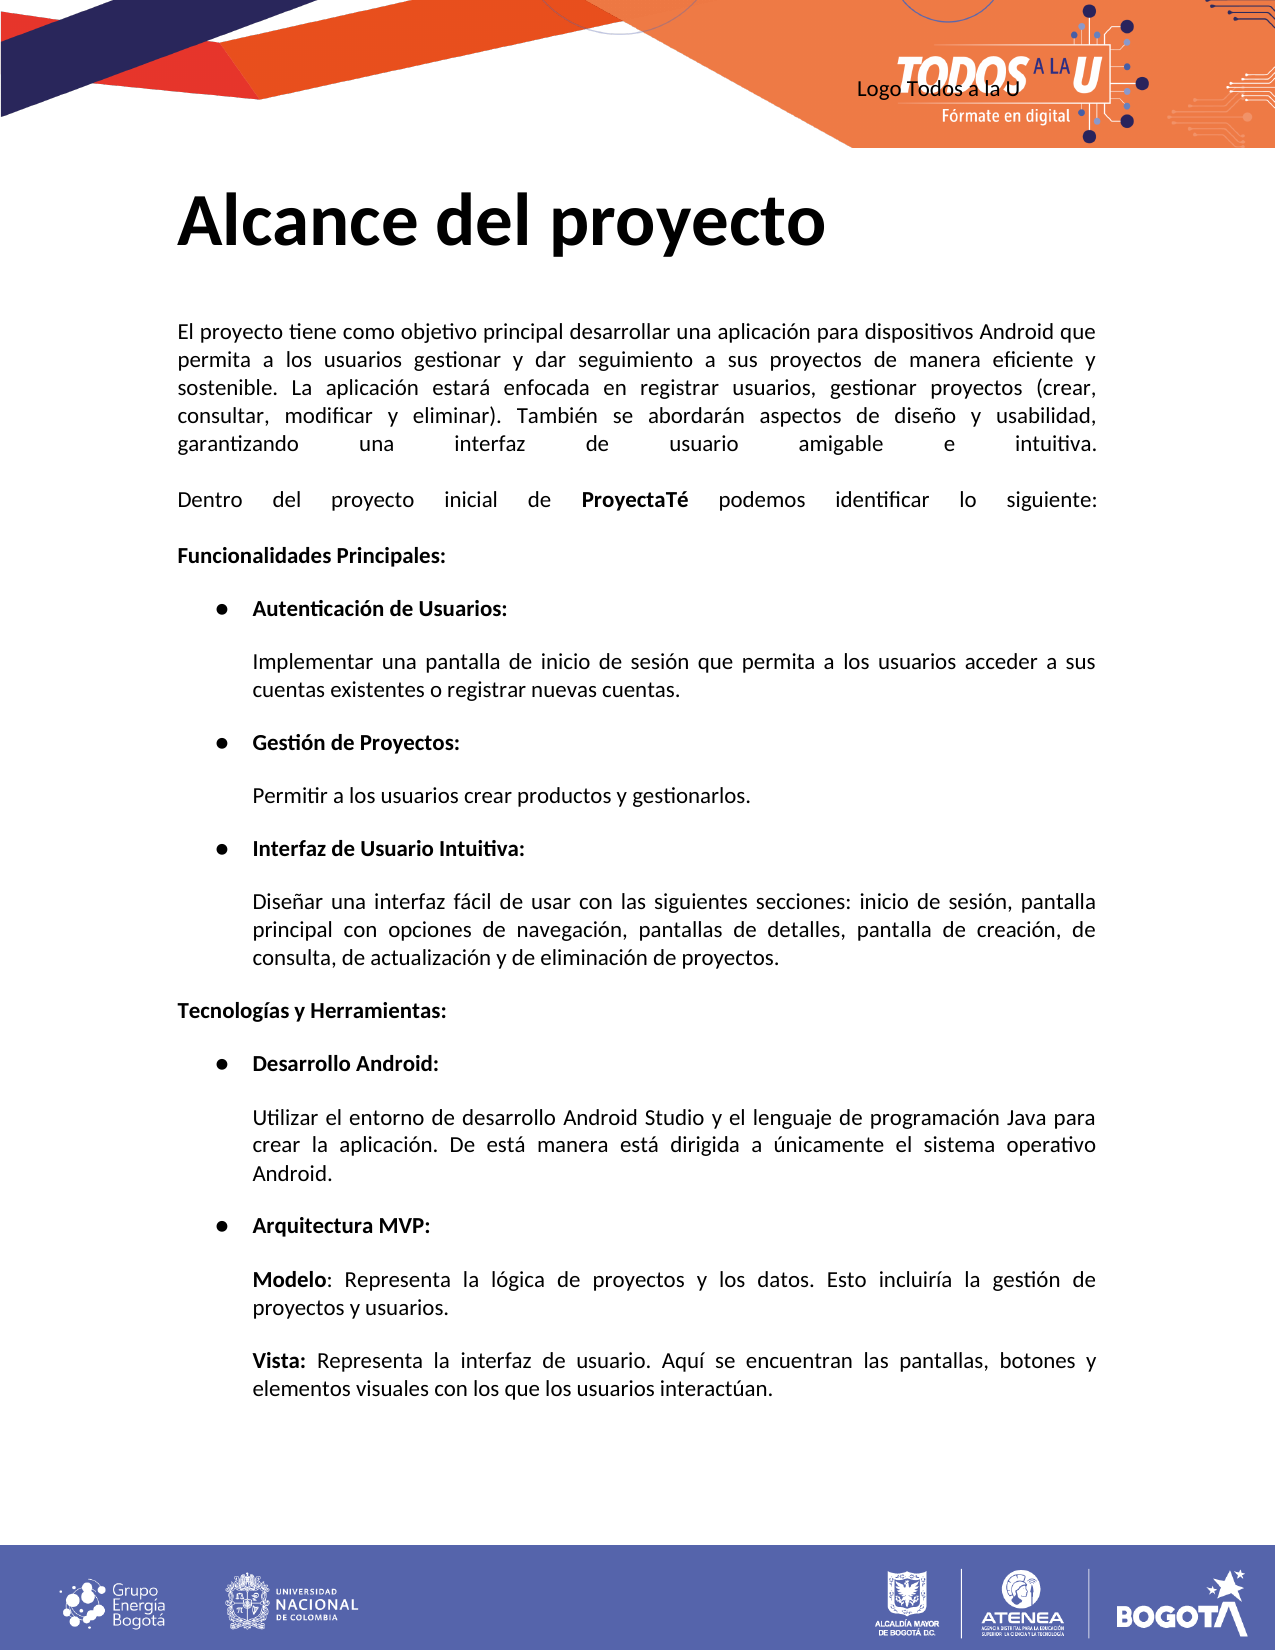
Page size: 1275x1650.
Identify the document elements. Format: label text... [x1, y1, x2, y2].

picture [0, 0, 1275, 148]
text El proyecto tiene como objetivo principal desarrollar una aplicación para dispositivos Android que permita a los usuarios gestionar y dar seguimiento a sus proyectos de manera eficiente y sostenible. La aplicación estará enfocada en registrar usuarios, gestionar proyectos (crear, consultar, modificar y eliminar). También se abordarán aspectos de diseño y usabilidad, garantizando una interfaz de usuario amigable e intuitiva. Dentro del proyecto inicial de ProyectaTé podemos identificar lo siguiente: Funcionalidades Principales: [177, 289, 1098, 569]
text Utilizar el entorno de desarrollo Android Studio y el lenguaje de programación Java para crear la aplicación. De está manera está dirigida a únicamente el sistema operativo Android. [252, 1103, 1098, 1187]
text Vista: Representa la interfaz de usuario. Aquí se encuentran las pantallas, botones y elementos visuales con los que los usuarios interactúan. [252, 1346, 1098, 1402]
title Alcance del proyecto [177, 173, 1098, 264]
list Arquitectura MVP: [215, 1212, 1098, 1240]
text Implementar una pantalla de inicio de sesión que permita a los usuarios acceder a sus cuentas existentes o registrar nuevas cuentas. [252, 647, 1098, 703]
text Tecnologías y Herramientas: [177, 997, 1098, 1024]
text Modelo: Representa la lógica de proyectos y los datos. Esto incluiría la gestión de proyectos y usuarios. [252, 1265, 1098, 1321]
list Desarrollo Android: [215, 1049, 1098, 1078]
list Autenticación de Usuarios: [215, 594, 1098, 622]
text Permitir a los usuarios crear productos y gestionarlos. [252, 781, 1098, 809]
list Gestión de Proyectos: [215, 728, 1098, 756]
text Diseñar una interfaz fácil de usar con las siguientes secciones: inicio de sesión, pantalla principal con opciones de navegación, pantallas de detalles, pantalla de creación, de consulta, de actualización y de eliminación de proyectos. [252, 887, 1098, 972]
picture [0, 1545, 1275, 1650]
list Interfaz de Usuario Intuitiva: [215, 834, 1098, 862]
